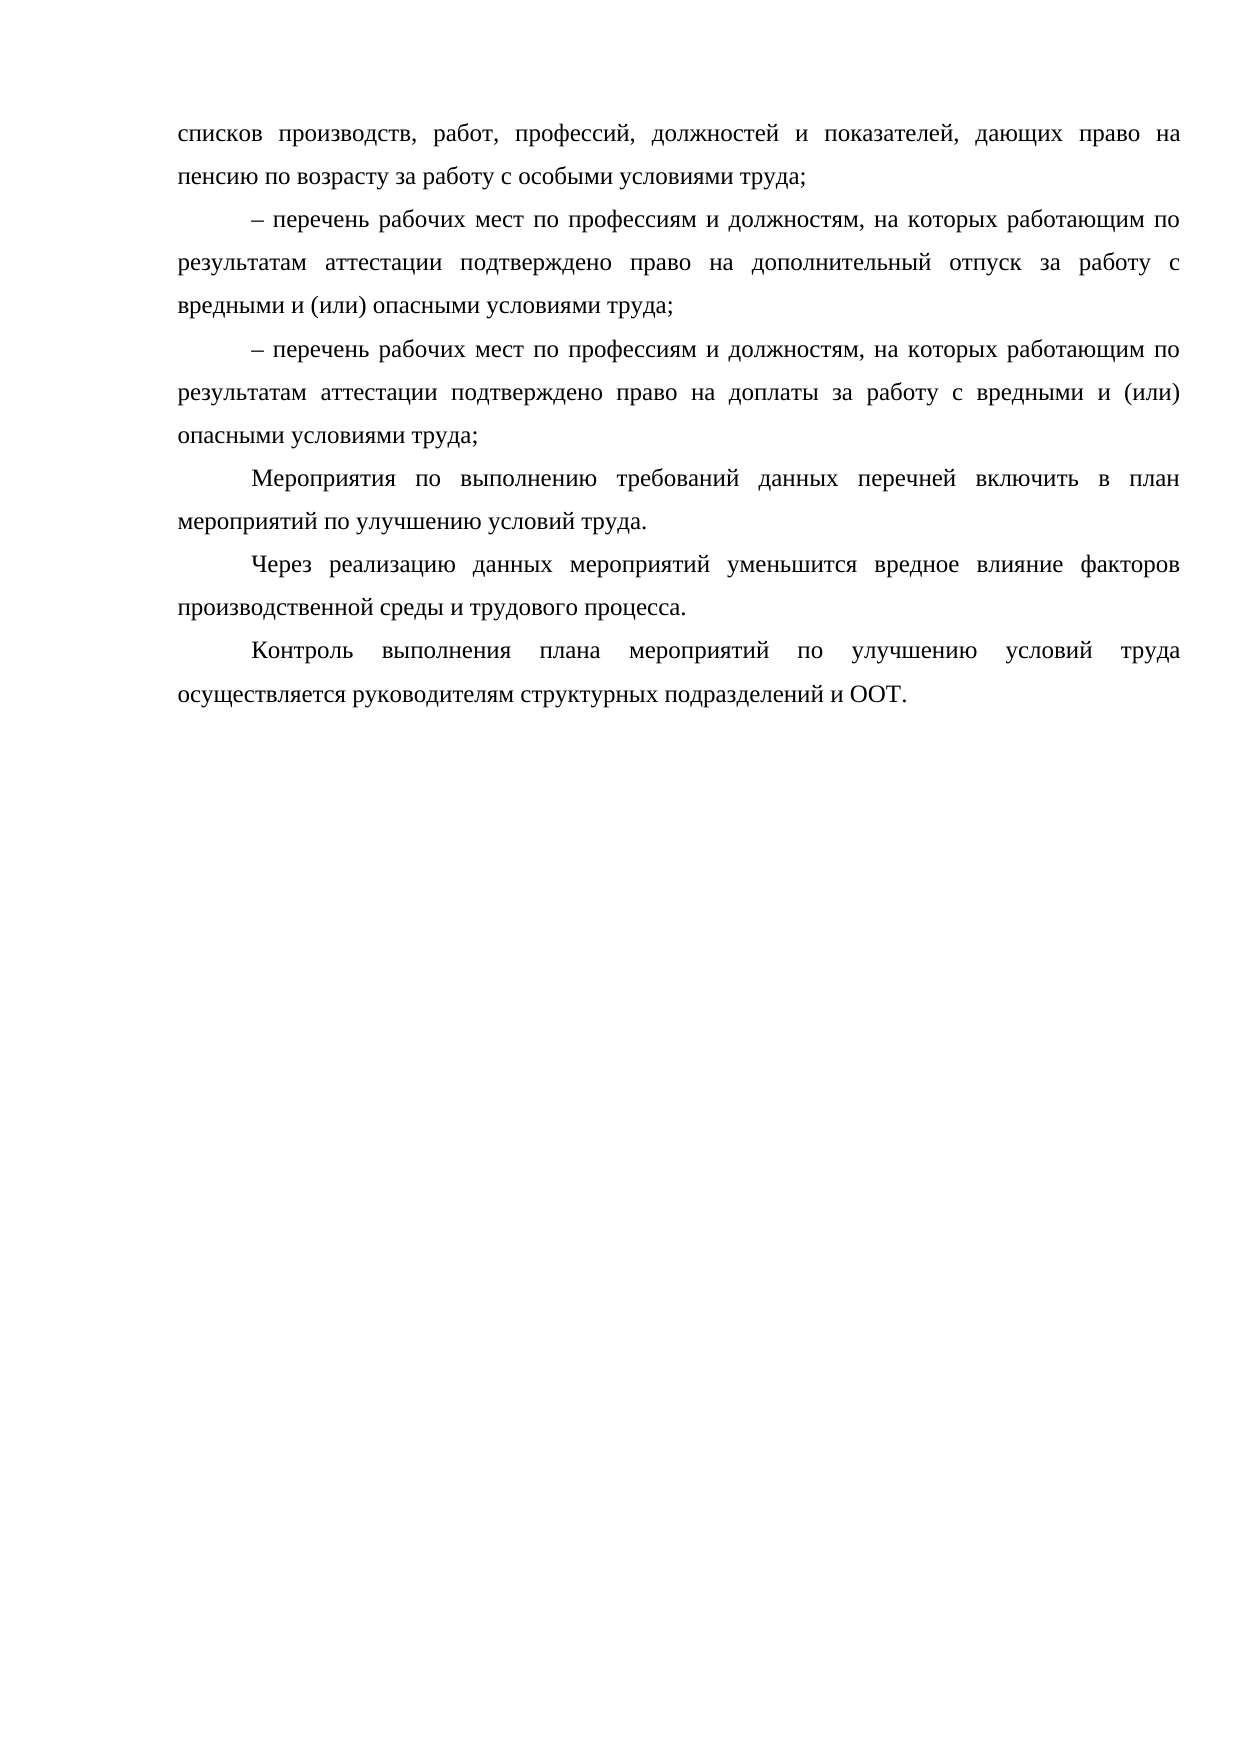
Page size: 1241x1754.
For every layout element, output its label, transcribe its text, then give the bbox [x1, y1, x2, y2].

text Мероприятия по выполнению требований данных перечней включить в план мероприятий по улучшению условий труда. [177, 463, 1181, 535]
text Через реализацию данных мероприятий уменьшится вредное влияние факторов производственной среды и трудового процесса. [177, 549, 1181, 621]
text Контроль выполнения плана мероприятий по улучшению условий труда осуществляется руководителям структурных подразделений и ООТ. [177, 636, 1181, 707]
text – перечень рабочих мест по профессиям и должностям, на которых работающим по результатам аттестации подтверждено право на дополнительный отпуск за работу с вредными и (или) опасными условиями труда; [177, 204, 1181, 319]
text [177, 118, 1181, 190]
text – перечень рабочих мест по профессиям и должностям, на которых работающим по результатам аттестации подтверждено право на доплаты за работу с вредными и (или) опасными условиями труда; [177, 334, 1181, 449]
